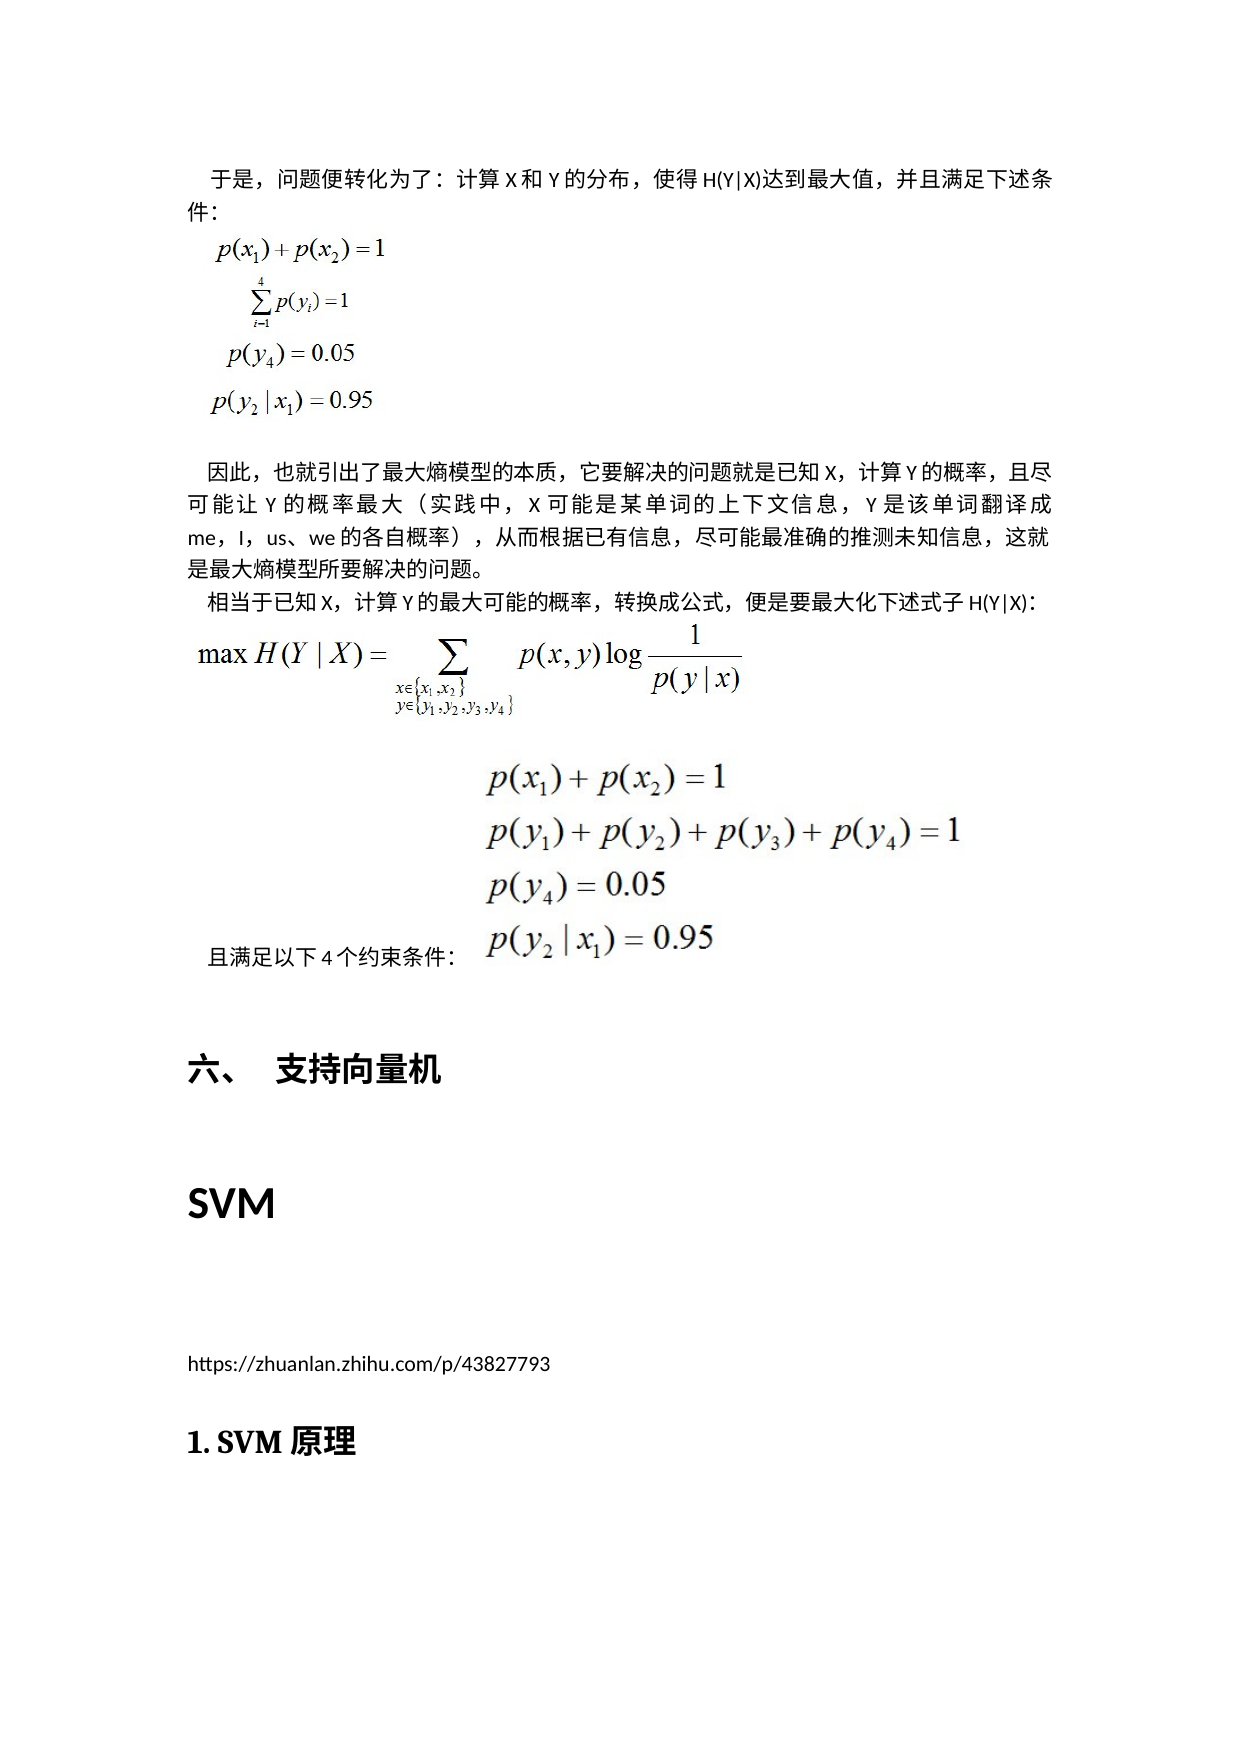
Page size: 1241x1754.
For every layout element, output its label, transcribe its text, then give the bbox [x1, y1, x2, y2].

text https://zhuanlan.zhihu.com/p/43827793 [187, 1347, 1053, 1380]
text 于是，问题便转化为了：计算X和Y的分布，使得H(Y|X)达到最大值，并且满足下述条件： [187, 162, 1053, 227]
picture [187, 617, 775, 722]
subtitle 1. SVM 原理 [187, 1407, 1053, 1472]
text 相当于已知X，计算Y的最大可能的概率，转换成公式，便是要最大化下述式子H(Y|X)： [187, 584, 1053, 617]
subtitle 支持向量机 [187, 1034, 1053, 1099]
subtitle SVM [187, 1169, 1053, 1234]
text 因此，也就引出了最大熵模型的本质，它要解决的问题就是已知X，计算Y的概率，且尽可能让Y的概率最大（实践中，X可能是某单词的上下文信息，Y是该单词翻译成me，I，us、we的各自概率），从而根据已有信息，尽可能最准确的推测未知信息，这就是最大熵模型所要解决的问题。 [187, 454, 1053, 584]
picture [187, 227, 406, 423]
picture [467, 749, 971, 966]
